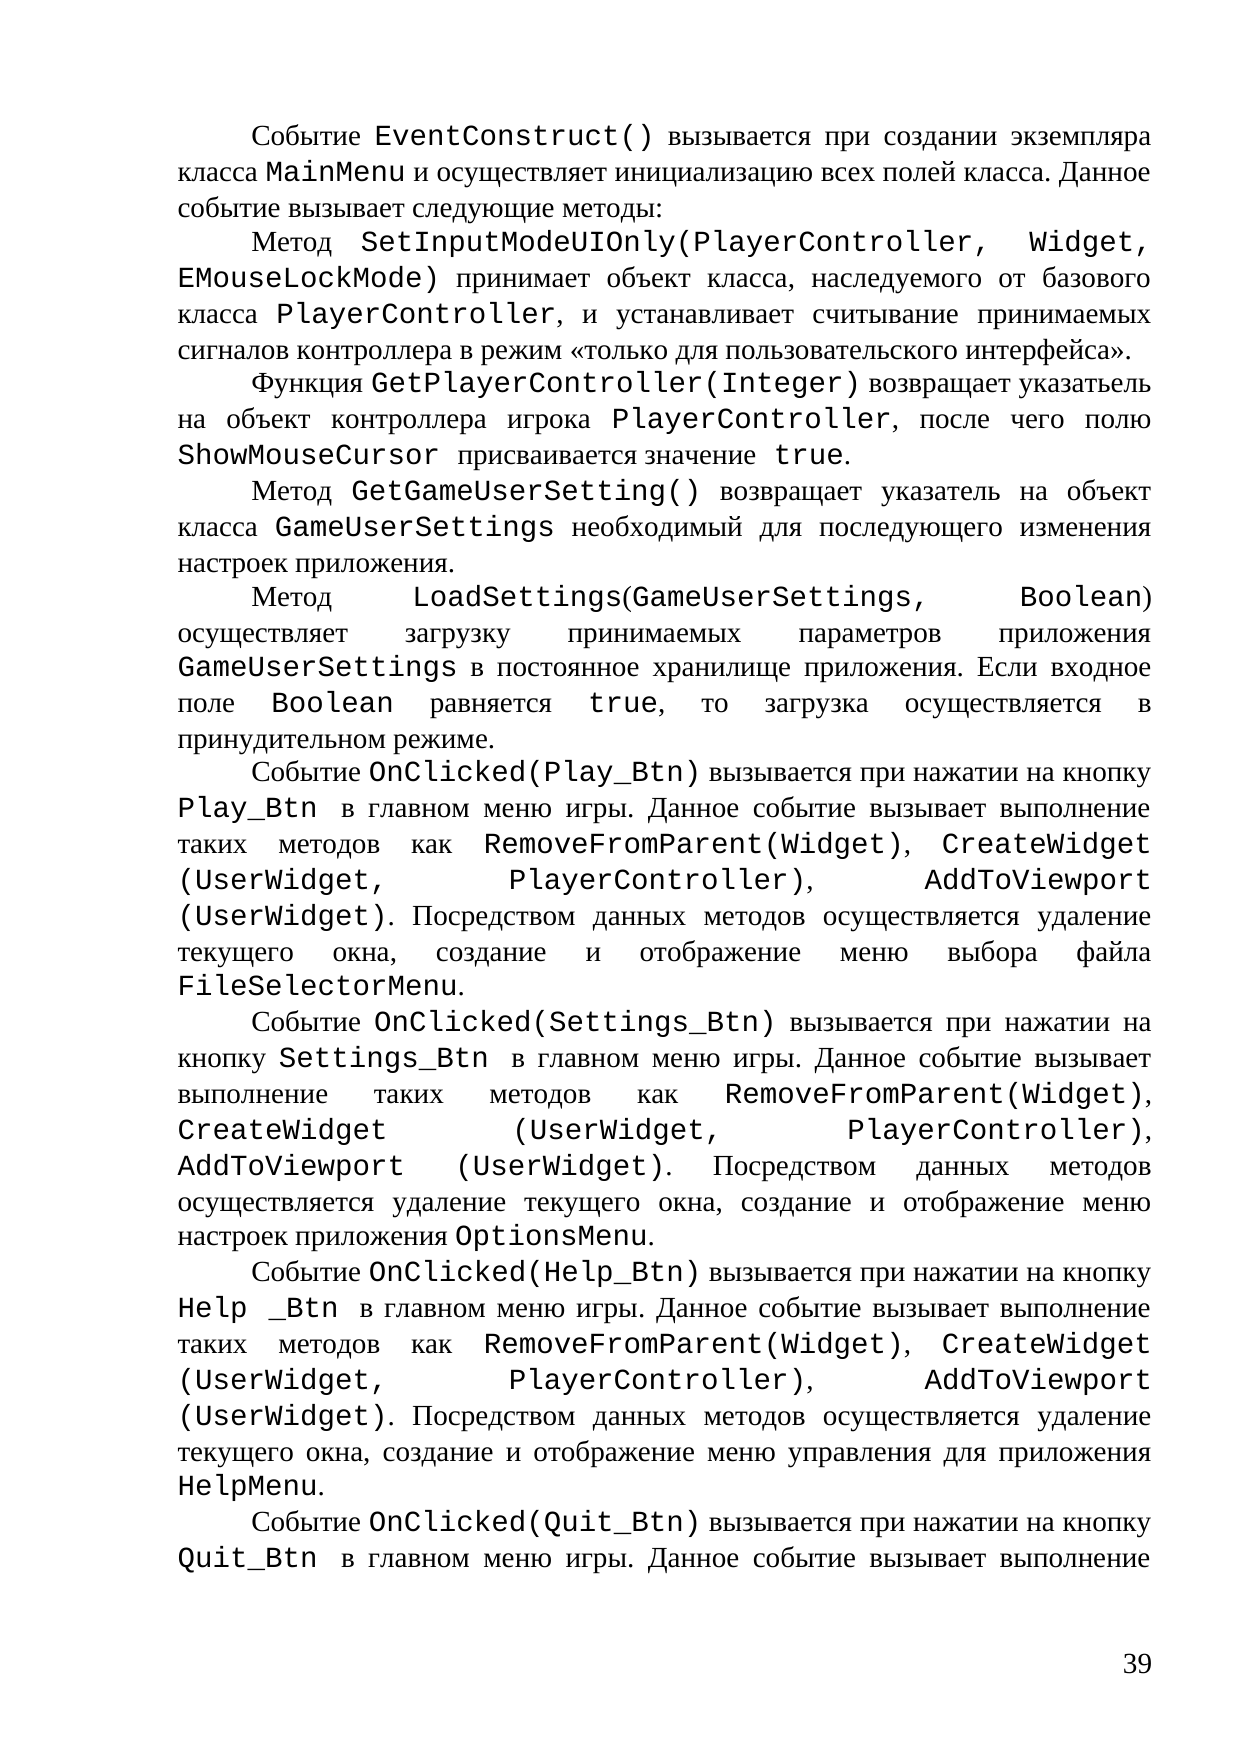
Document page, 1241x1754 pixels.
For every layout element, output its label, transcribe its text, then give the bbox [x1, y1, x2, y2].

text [177, 1504, 1152, 1576]
text Метод LoadSettings(GameUserSettings, Boolean) осуществляет загрузку принимаемых параметров приложения GameUserSettings в постоянное хранилище приложения. Если входное поле Boolean равняется true, то загрузка осуществляется в принудительном режиме. [177, 579, 1152, 754]
text Метод GetGameUserSetting() возвращает указатель на объект класса GameUserSettings необходимый для последующего изменения настроек приложения. [177, 473, 1152, 579]
text Метод SetInputModeUIOnly(PlayerController, Widget, EMouseLockMode) принимает объект класса, наследуемого от базового класса PlayerController, и устанавливает считывание принимаемых сигналов контроллера в режим «только для пользовательского интерфейса». [177, 224, 1152, 365]
text Событие OnClicked(Help_Btn) вызывается при нажатии на кнопку Help _Btn в главном меню игры. Данное событие вызывает выполнение таких методов как RemoveFromParent(Widget), CreateWidget (UserWidget, PlayerController), AddToViewport (UserWidget). Посредством данных методов осуществляется удаление текущего окна, создание и отображение меню управления для приложения HelpMenu. [177, 1254, 1152, 1504]
text Функция GetPlayerController(Integer) возвращает указатьель на объект контроллера игрока PlayerController, после чего полю ShowMouseCursor присваивается значение true. [177, 365, 1152, 473]
text Событие OnClicked(Settings_Btn) вызывается при нажатии на кнопку Settings_Btn в главном меню игры. Данное событие вызывает выполнение таких методов как RemoveFromParent(Widget), CreateWidget (UserWidget, PlayerController), AddToViewport (UserWidget). Посредством данных методов осуществляется удаление текущего окна, создание и отображение меню настроек приложения OptionsMenu. [177, 1004, 1152, 1254]
text Событие OnClicked(Play_Btn) вызывается при нажатии на кнопку Play_Btn в главном меню игры. Данное событие вызывает выполнение таких методов как RemoveFromParent(Widget), CreateWidget (UserWidget, PlayerController), AddToViewport (UserWidget). Посредством данных методов осуществляется удаление текущего окна, создание и отображение меню выбора файла FileSelectorMenu. [177, 754, 1152, 1004]
text Событие EventConstruct() вызывается при создании экземпляра класса MainMenu и осуществляет инициализацию всех полей класса. Данное событие вызывает следующие методы: [177, 118, 1152, 224]
